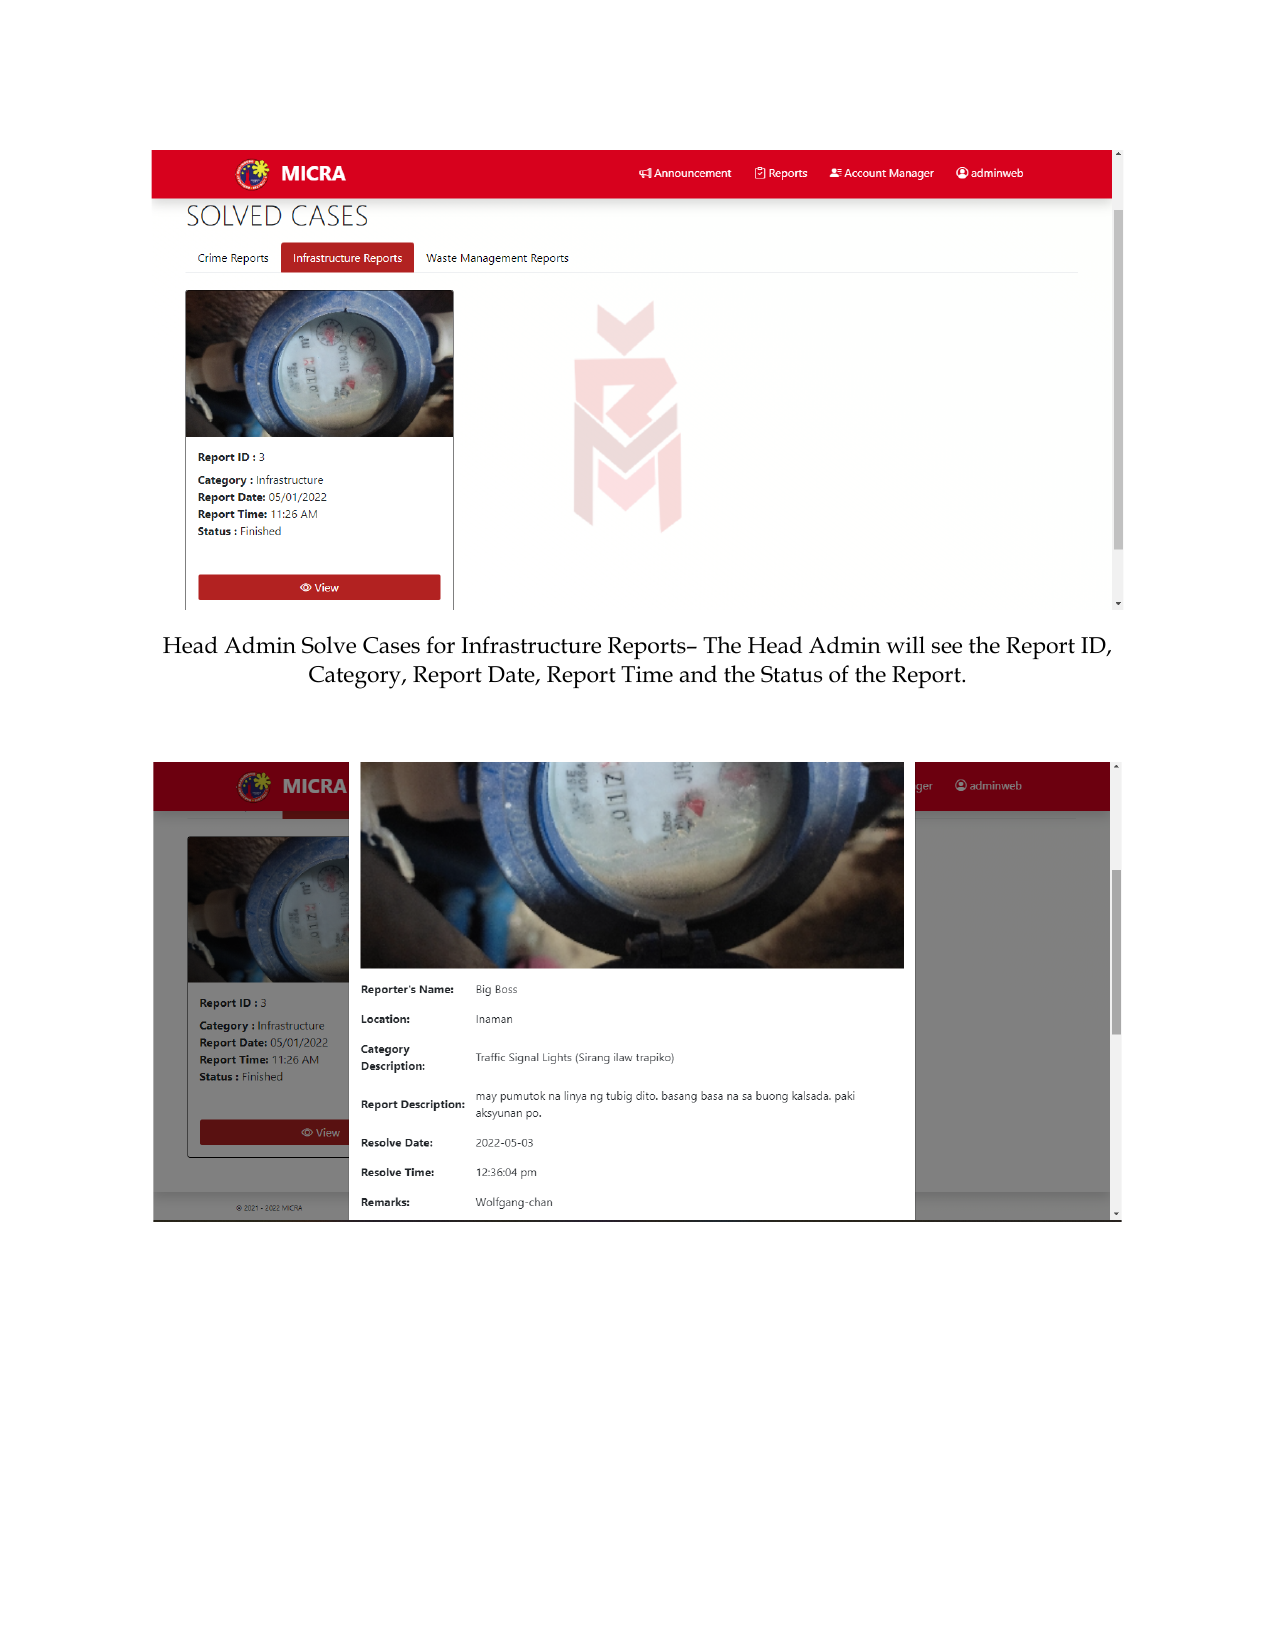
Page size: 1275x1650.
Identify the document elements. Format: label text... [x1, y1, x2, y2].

picture [153, 762, 1122, 1222]
text Head Admin Solve Cases for Infrastructure Reports– The Head Admin will see the Report ID, Category, Report Date, Report Time and the Status of the Report. [150, 632, 1125, 689]
picture [151, 150, 1124, 610]
